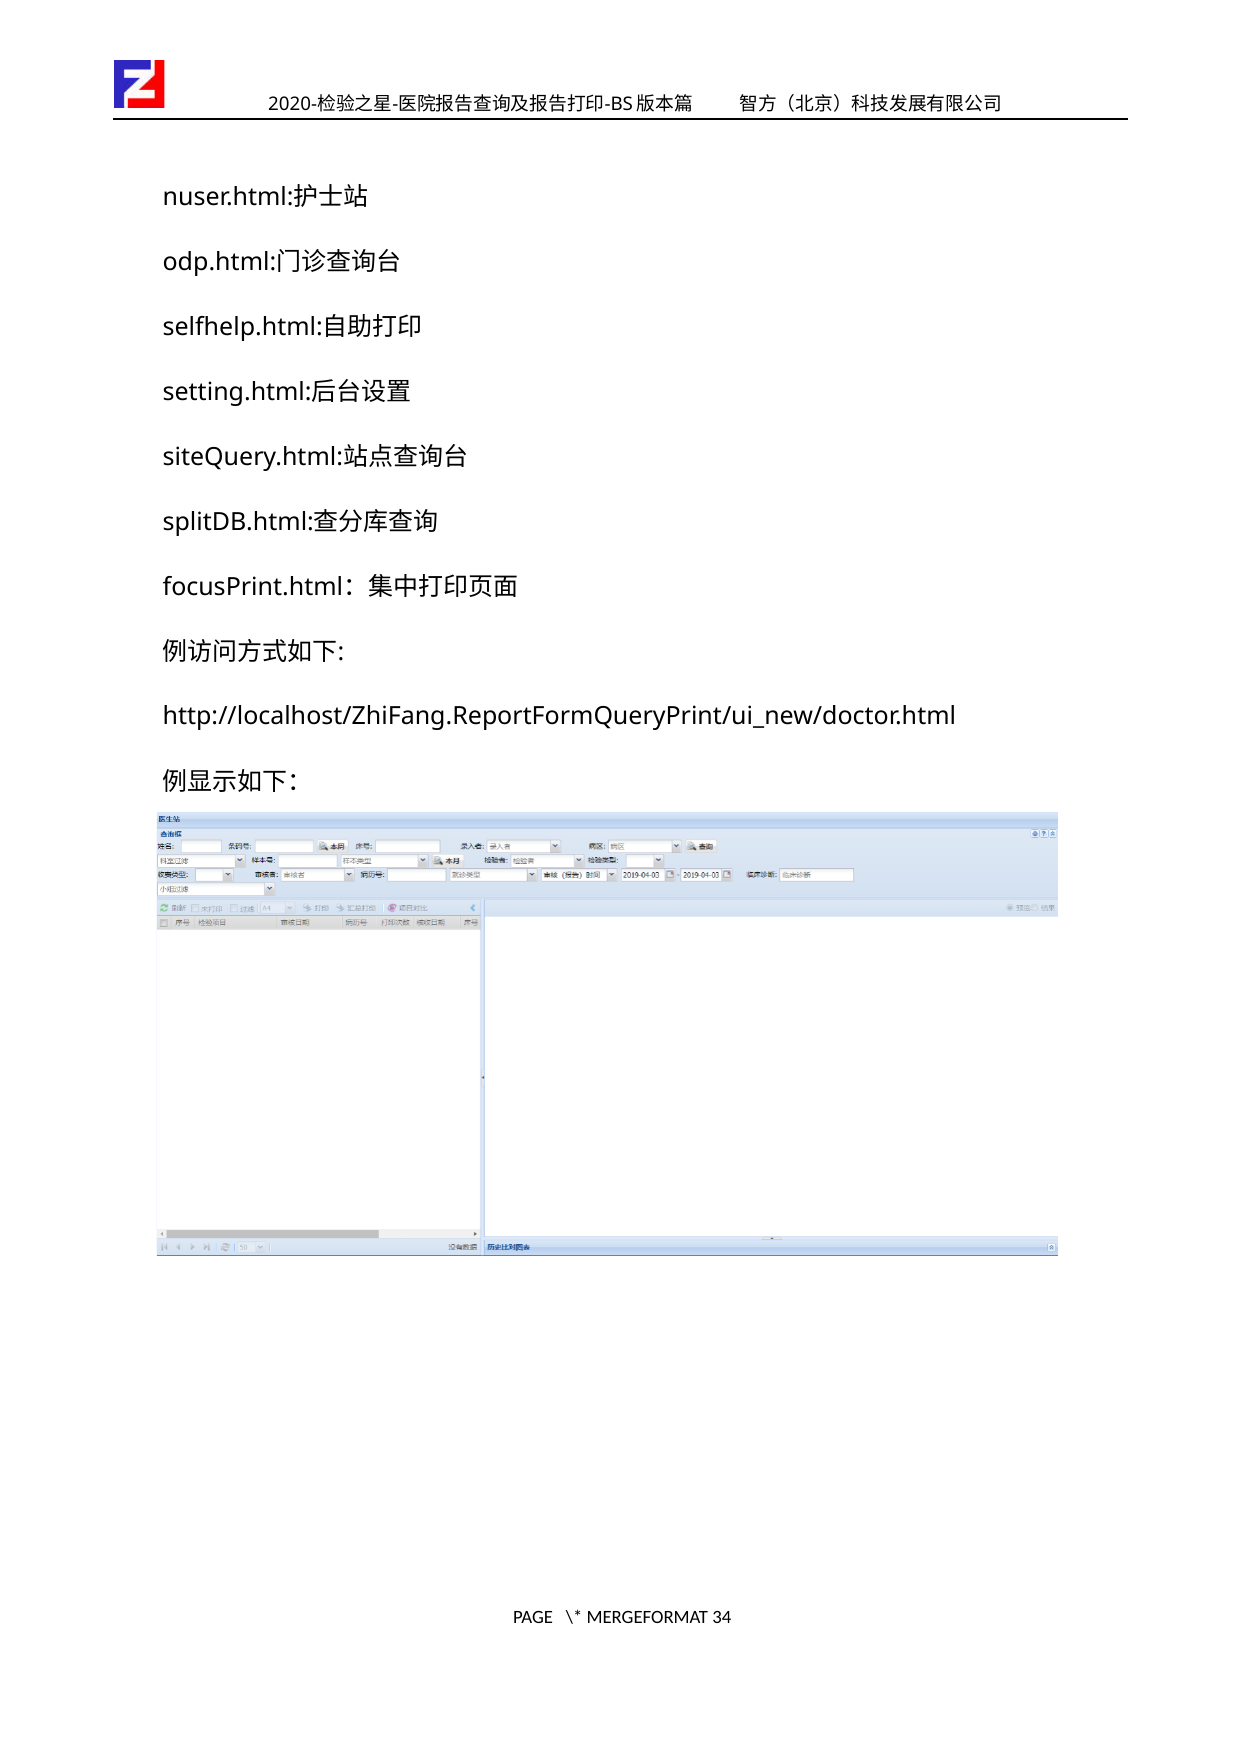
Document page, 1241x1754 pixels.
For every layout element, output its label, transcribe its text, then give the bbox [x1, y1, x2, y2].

text 例显示如下： [112, 747, 1128, 812]
text 例访问方式如下: [112, 617, 1128, 682]
text siteQuery.html:站点查询台 [112, 422, 1128, 487]
text focusPrint.html：集中打印页面 [112, 552, 1128, 617]
text selfhelp.html:自助打印 [112, 292, 1128, 357]
picture [114, 60, 165, 108]
text splitDB.html:查分库查询 [112, 487, 1128, 552]
text nuser.html:护士站 [112, 162, 1128, 227]
picture [156, 812, 1058, 1256]
text http://localhost/ZhiFang.ReportFormQueryPrint/ui_new/doctor.html [112, 682, 1128, 747]
text odp.html:门诊查询台 [112, 227, 1128, 292]
text setting.html:后台设置 [112, 357, 1128, 422]
